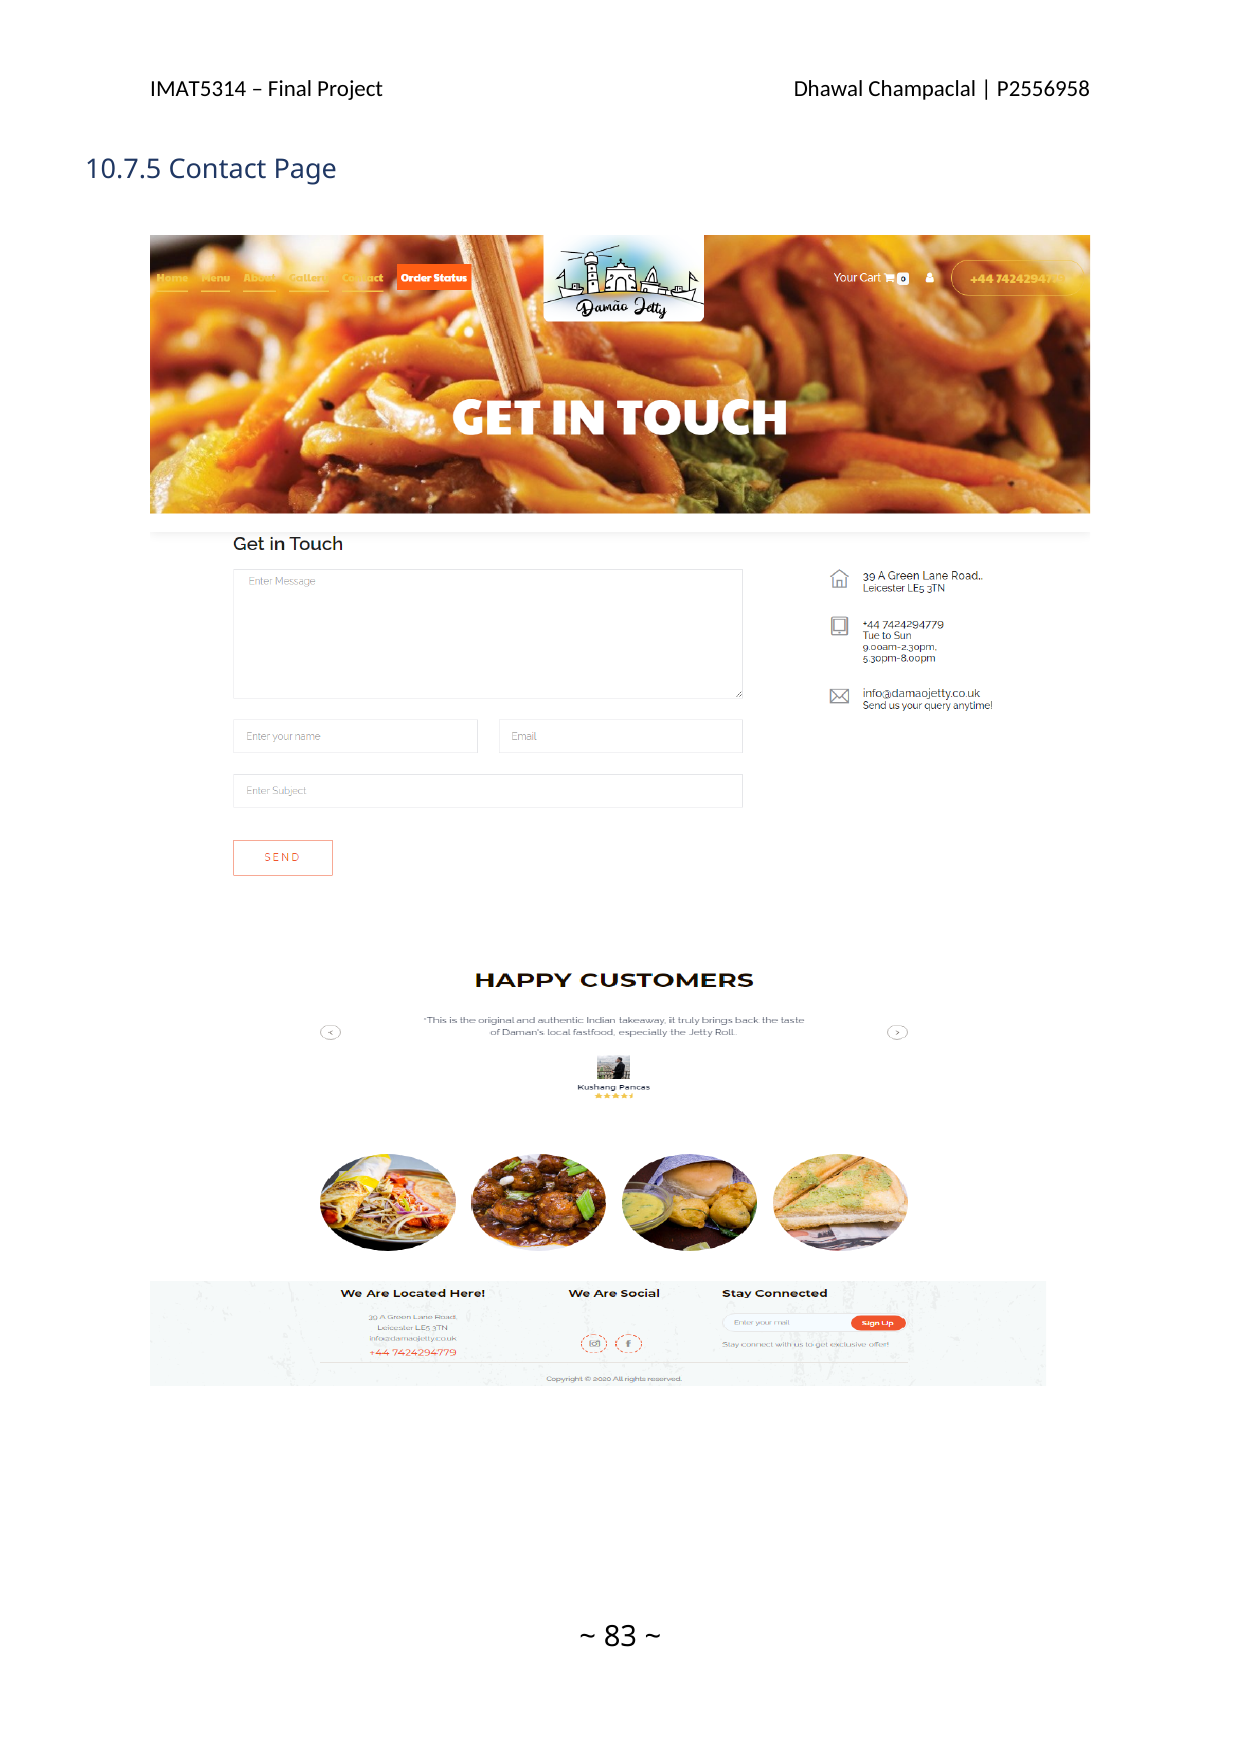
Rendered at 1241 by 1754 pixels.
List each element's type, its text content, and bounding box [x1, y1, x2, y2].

picture [150, 235, 1091, 514]
picture [150, 958, 1047, 1386]
picture [150, 532, 1091, 894]
subtitle 10.7.5 Contact Page [85, 150, 1090, 187]
